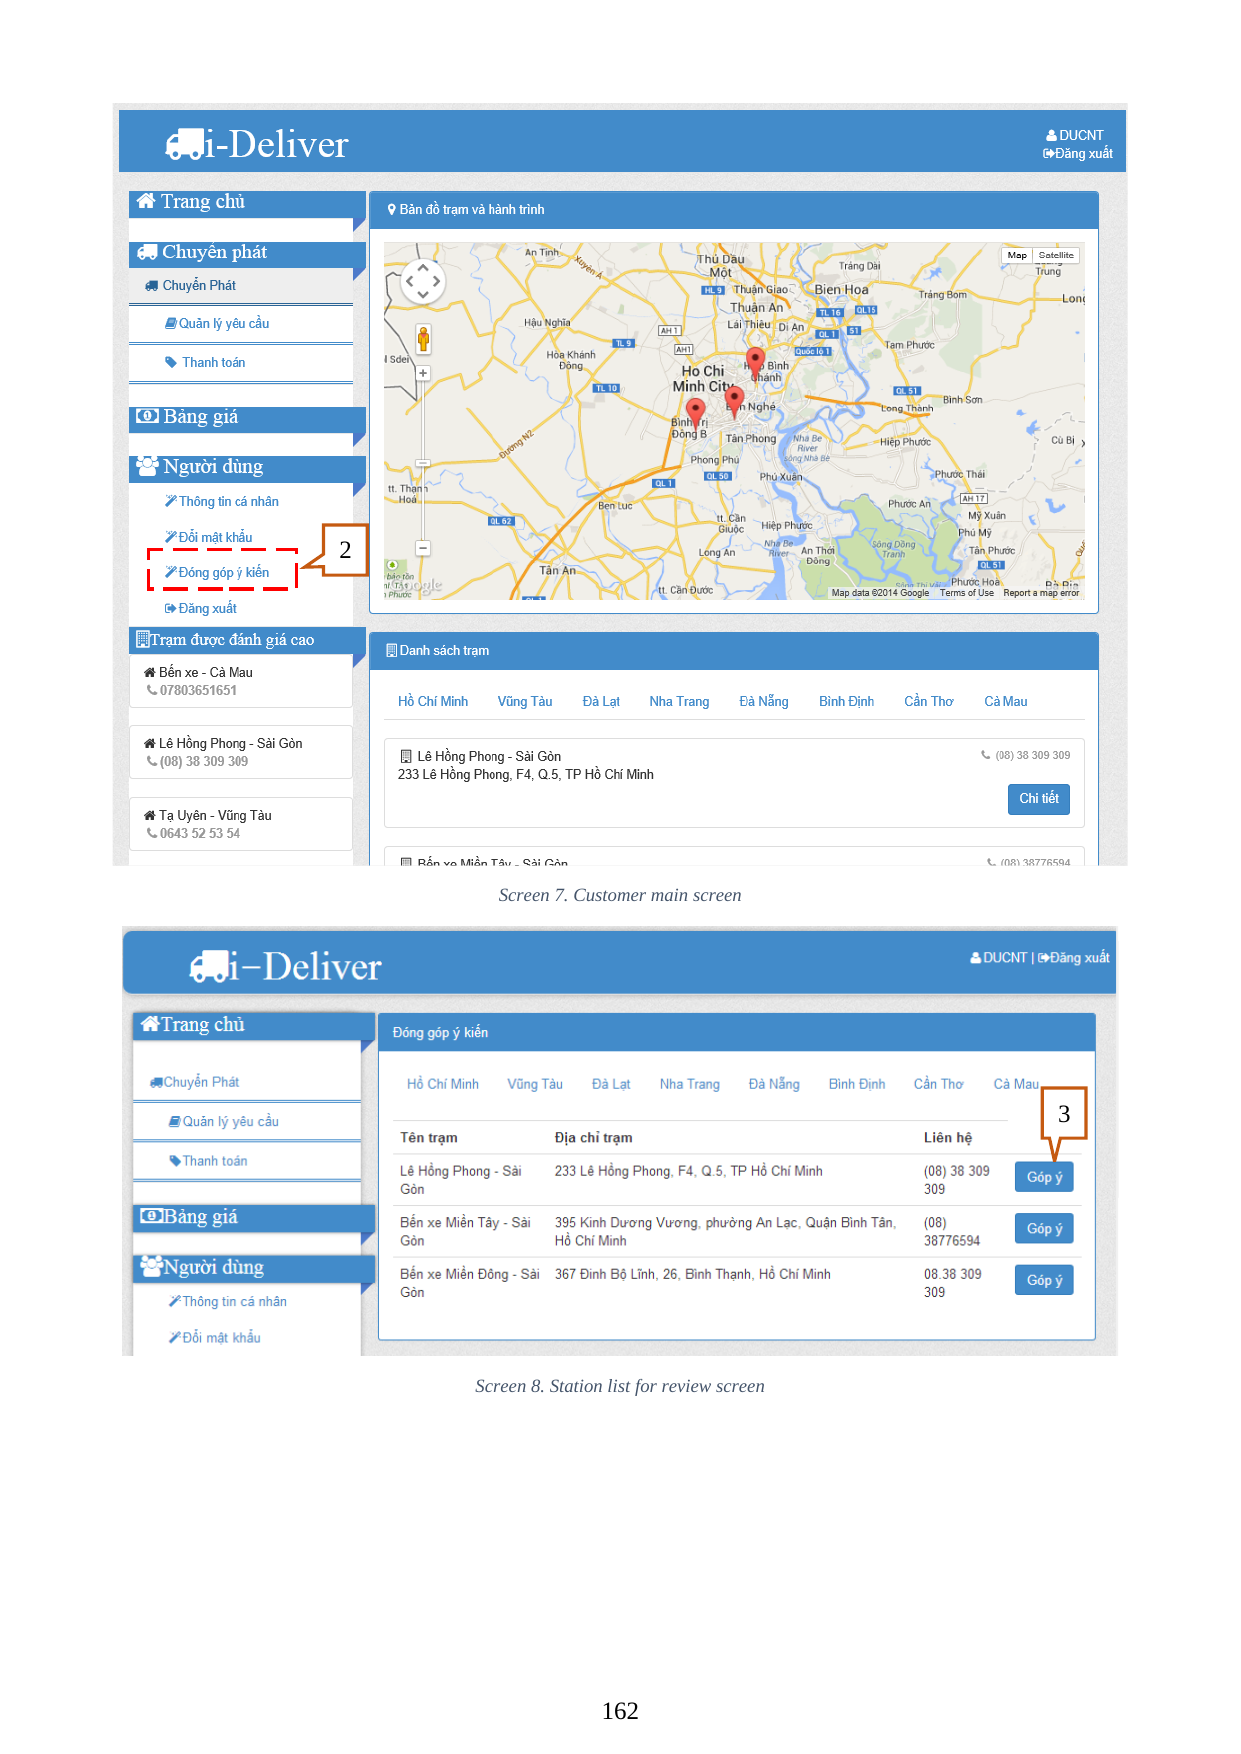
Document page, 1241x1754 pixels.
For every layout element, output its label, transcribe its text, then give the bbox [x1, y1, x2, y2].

picture [122, 926, 1119, 1356]
picture [112, 103, 1128, 866]
text Screen . Customer main screen [112, 884, 1128, 906]
text Screen . Station list for review screen [112, 1374, 1128, 1396]
